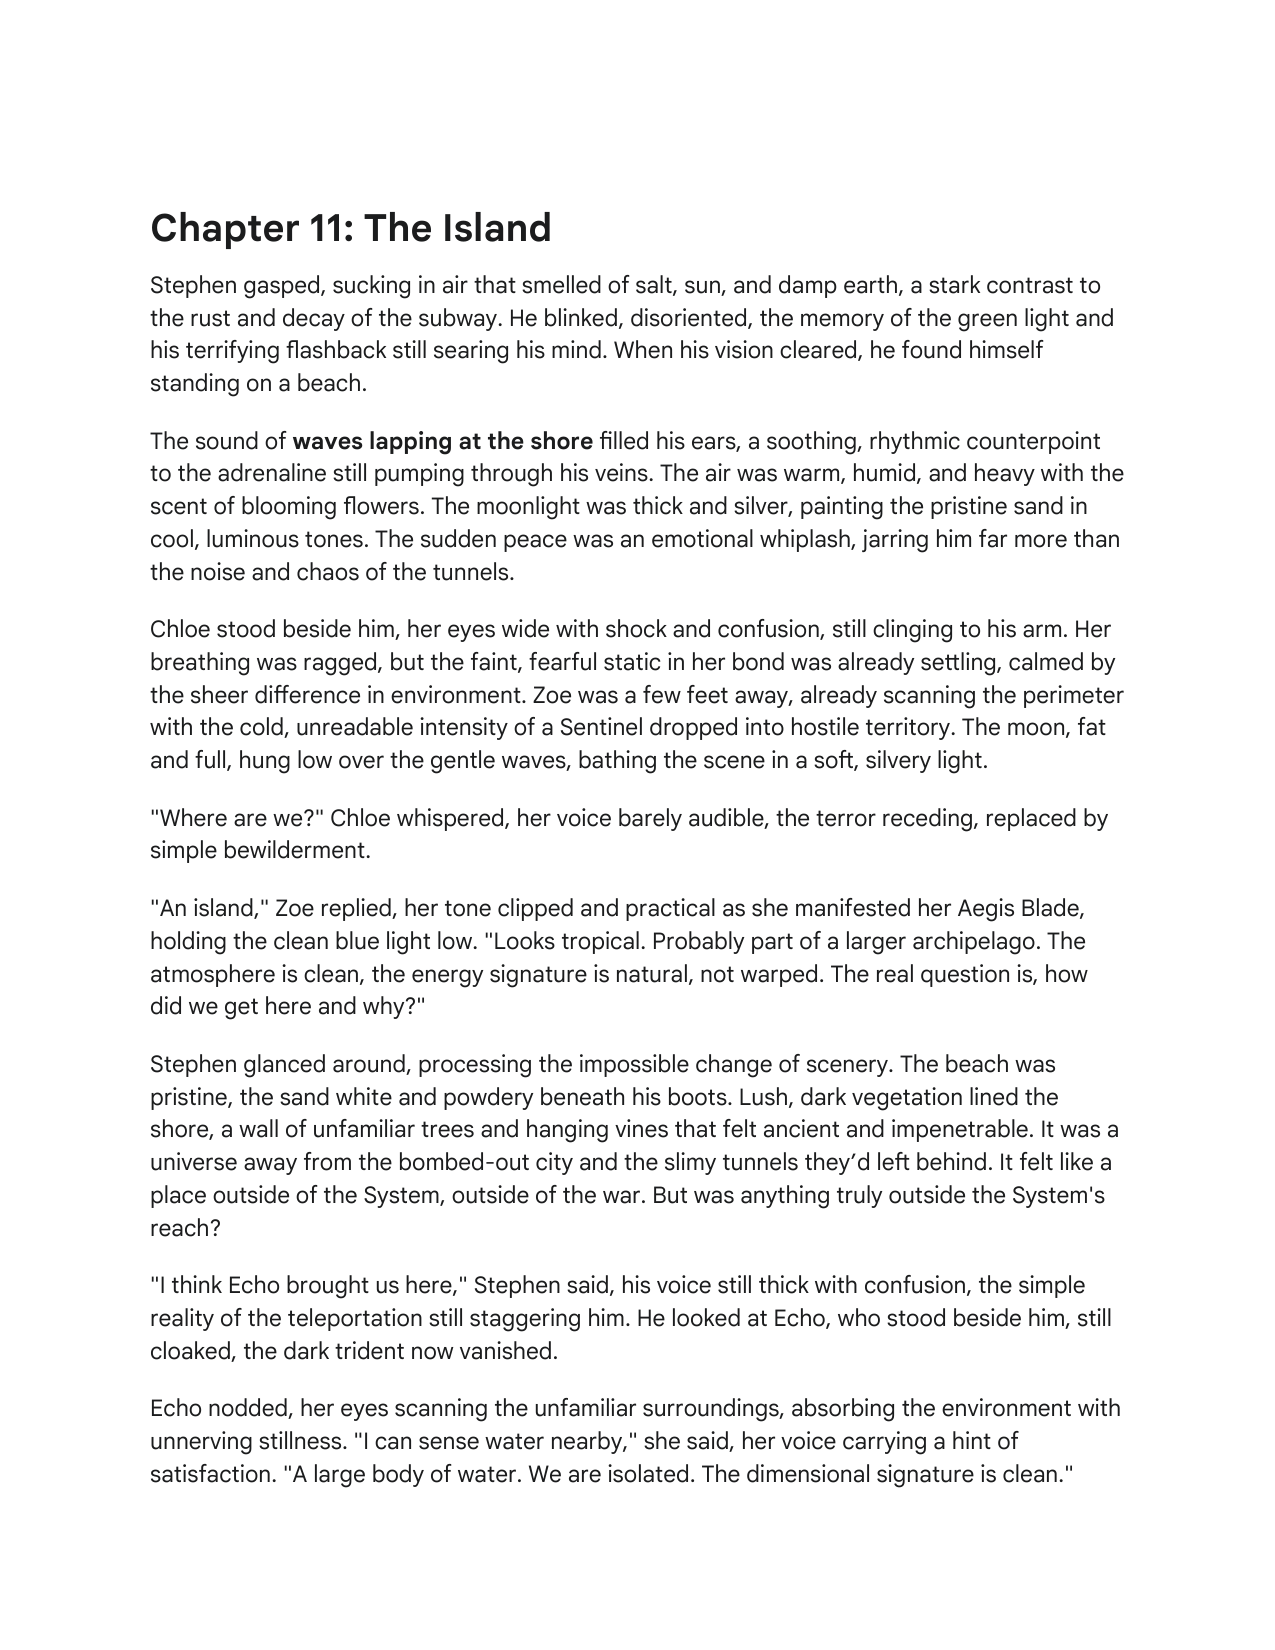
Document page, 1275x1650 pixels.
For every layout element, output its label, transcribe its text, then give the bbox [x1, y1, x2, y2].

text "Where are we?" Chloe whispered, her voice barely audible, the terror receding, replaced by simple bewilderment. [150, 804, 1125, 865]
text Stephen glanced around, processing the impossible change of scenery. The beach was pristine, the sand white and powdery beneath his boots. Lush, dark vegetation lined the shore, a wall of unfamiliar trees and hanging vines that felt ancient and impenetrable. It was a universe away from the bombed-out city and the slimy tunnels they’d left behind. It felt like a place outside of the System, outside of the war. But was anything truly outside the System's reach? [150, 1050, 1125, 1242]
text Stephen gasped, sucking in air that smelled of salt, sun, and damp earth, a stark contrast to the rust and decay of the subway. He blinked, disoriented, the memory of the green light and his terrifying flashback still searing his mind. When his vision cleared, he found himself standing on a beach. [150, 271, 1125, 398]
subtitle Chapter 11: The Island [150, 205, 1125, 252]
text The sound of waves lapping at the shore filled his ears, a soothing, rhythmic counterpoint to the adrenaline still pumping through his veins. The air was warm, humid, and heavy with the scent of blooming flowers. The moonlight was thick and silver, painting the pristine sand in cool, luminous tones. The sudden peace was an emotional whiplash, jarring him far more than the noise and chaos of the tunnels. [150, 427, 1125, 586]
text "An island," Zoe replied, her tone clipped and practical as she manifested her Aegis Blade, holding the clean blue light low. "Looks tropical. Probably part of a larger archipelago. The atmosphere is clean, the energy signature is natural, not warped. The real question is, how did we get here and why?" [150, 894, 1125, 1021]
text Echo nodded, her eyes scanning the unfamiliar surroundings, absorbing the environment with unnerving stillness. "I can sense water nearby," she said, her voice carrying a hint of satisfaction. "A large body of water. We are isolated. The dimensional signature is clean." [150, 1394, 1125, 1489]
text Chloe stood beside him, her eyes wide with shock and confusion, still clinging to his arm. Her breathing was ragged, but the faint, fearful static in her bond was already settling, calmed by the sheer difference in environment. Zoe was a few feet away, already scanning the perimeter with the cold, unreadable intensity of a Sentinel dropped into hostile territory. The moon, fat and full, hung low over the gentle waves, bathing the scene in a soft, silvery light. [150, 615, 1125, 775]
text "I think Echo brought us here," Stephen said, his voice still thick with confusion, the simple reality of the teleportation still staggering him. He looked at Echo, who stood beside him, still cloaked, the dark trident now vanished. [150, 1271, 1125, 1366]
